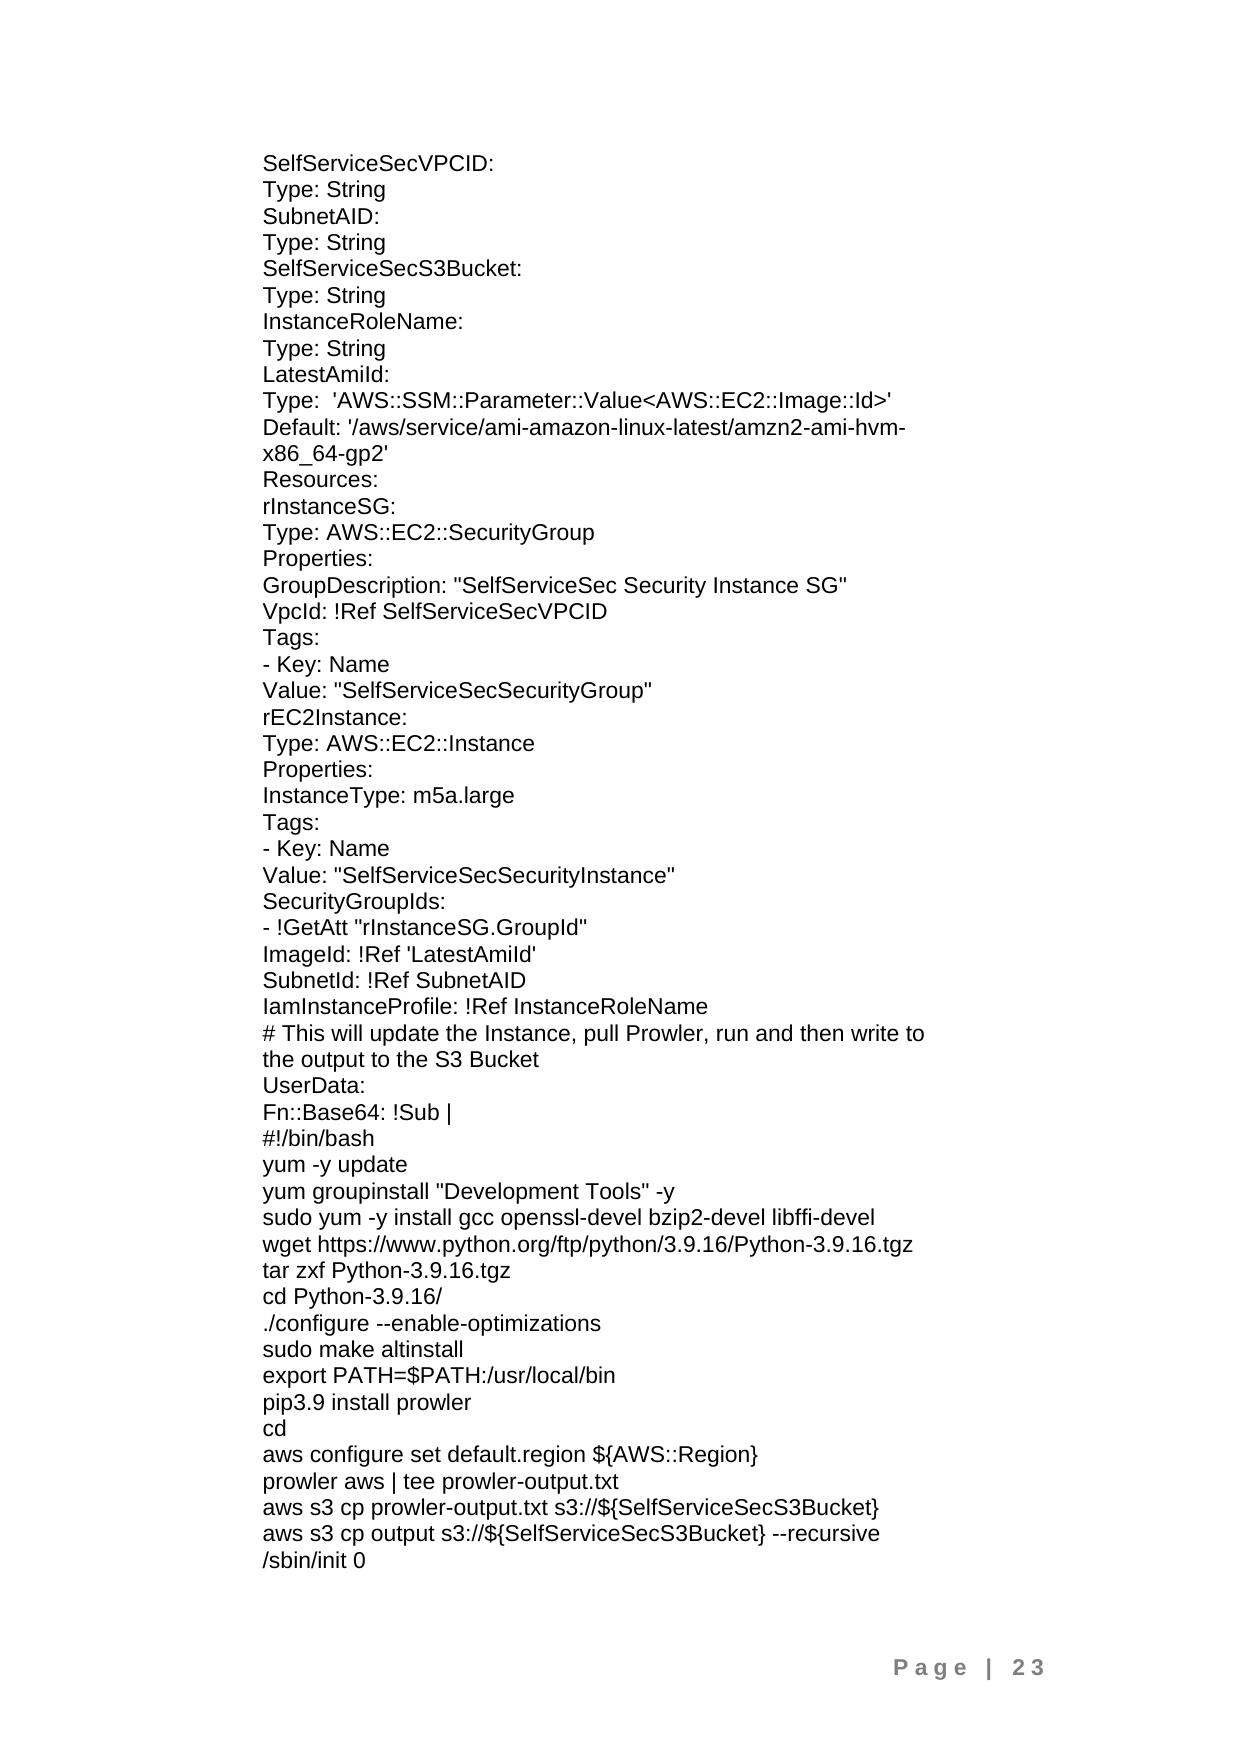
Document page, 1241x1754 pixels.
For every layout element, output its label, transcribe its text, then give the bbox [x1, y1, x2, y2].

list Type: AWS::EC2::Instance [262, 730, 945, 756]
list Type: String [262, 334, 945, 361]
list /sbin/init 0 [262, 1547, 945, 1573]
list LatestAmiId: [262, 361, 945, 387]
list Tags: [262, 809, 945, 835]
list InstanceRoleName: [262, 308, 945, 334]
list - !GetAtt "rInstanceSG.GroupId" [262, 914, 945, 941]
list IamInstanceProfile: !Ref InstanceRoleName [262, 993, 945, 1020]
list export PATH=$PATH:/usr/local/bin [262, 1362, 945, 1389]
list ImageId: !Ref 'LatestAmiId' [262, 941, 945, 967]
list - Key: Name [262, 835, 945, 862]
list Properties: [262, 756, 945, 782]
list yum -y update [262, 1151, 945, 1178]
list SecurityGroupIds: [262, 888, 945, 914]
list cd Python-3.9.16/ [262, 1283, 945, 1309]
list SubnetAID: [262, 203, 945, 229]
list wget https://www.python.org/ftp/python/3.9.16/Python-3.9.16.tgz [262, 1231, 945, 1257]
list Tags: [262, 624, 945, 651]
list Type: AWS::EC2::SecurityGroup [262, 519, 945, 545]
list #!/bin/bash [262, 1125, 945, 1151]
list Type: String [262, 176, 945, 203]
list yum groupinstall "Development Tools" -y [262, 1178, 945, 1204]
list rInstanceSG: [262, 493, 945, 519]
list aws s3 cp output s3://${SelfServiceSecS3Bucket} --recursive [262, 1520, 945, 1547]
list UserData: [262, 1072, 945, 1099]
list Fn::Base64: !Sub | [262, 1099, 945, 1125]
list prowler aws | tee prowler-output.txt [262, 1468, 945, 1494]
list aws configure set default.region ${AWS::Region} [262, 1441, 945, 1468]
list tar zxf Python-3.9.16.tgz [262, 1257, 945, 1283]
list aws s3 cp prowler-output.txt s3://${SelfServiceSecS3Bucket} [262, 1494, 945, 1520]
list sudo yum -y install gcc openssl-devel bzip2-devel libffi-devel [262, 1204, 945, 1231]
list Type: String [262, 282, 945, 308]
list SelfServiceSecS3Bucket: [262, 255, 945, 282]
list - Key: Name [262, 651, 945, 677]
list pip3.9 install prowler [262, 1389, 945, 1415]
list Type: String [262, 229, 945, 255]
list sudo make altinstall [262, 1336, 945, 1362]
list Value: "SelfServiceSecSecurityInstance" [262, 862, 945, 888]
list rEC2Instance: [262, 703, 945, 730]
list Type: 'AWS::SSM::Parameter::Value<AWS::EC2::Image::Id>' [262, 387, 945, 413]
list # This will update the Instance, pull Prowler, run and then write to the output to the S3 Bucket [262, 1020, 945, 1072]
list GroupDescription: "SelfServiceSec Security Instance SG" [262, 572, 945, 598]
list cd [262, 1415, 945, 1441]
list ./configure --enable-optimizations [262, 1309, 945, 1336]
list Resources: [262, 466, 945, 493]
list Properties: [262, 545, 945, 572]
list SubnetId: !Ref SubnetAID [262, 967, 945, 993]
list VpcId: !Ref SelfServiceSecVPCID [262, 598, 945, 624]
list InstanceType: m5a.large [262, 782, 945, 809]
list SelfServiceSecVPCID: [262, 150, 945, 176]
list Default: '/aws/service/ami-amazon-linux-latest/amzn2-ami-hvm-x86_64-gp2' [262, 413, 945, 466]
list Value: "SelfServiceSecSecurityGroup" [262, 677, 945, 703]
